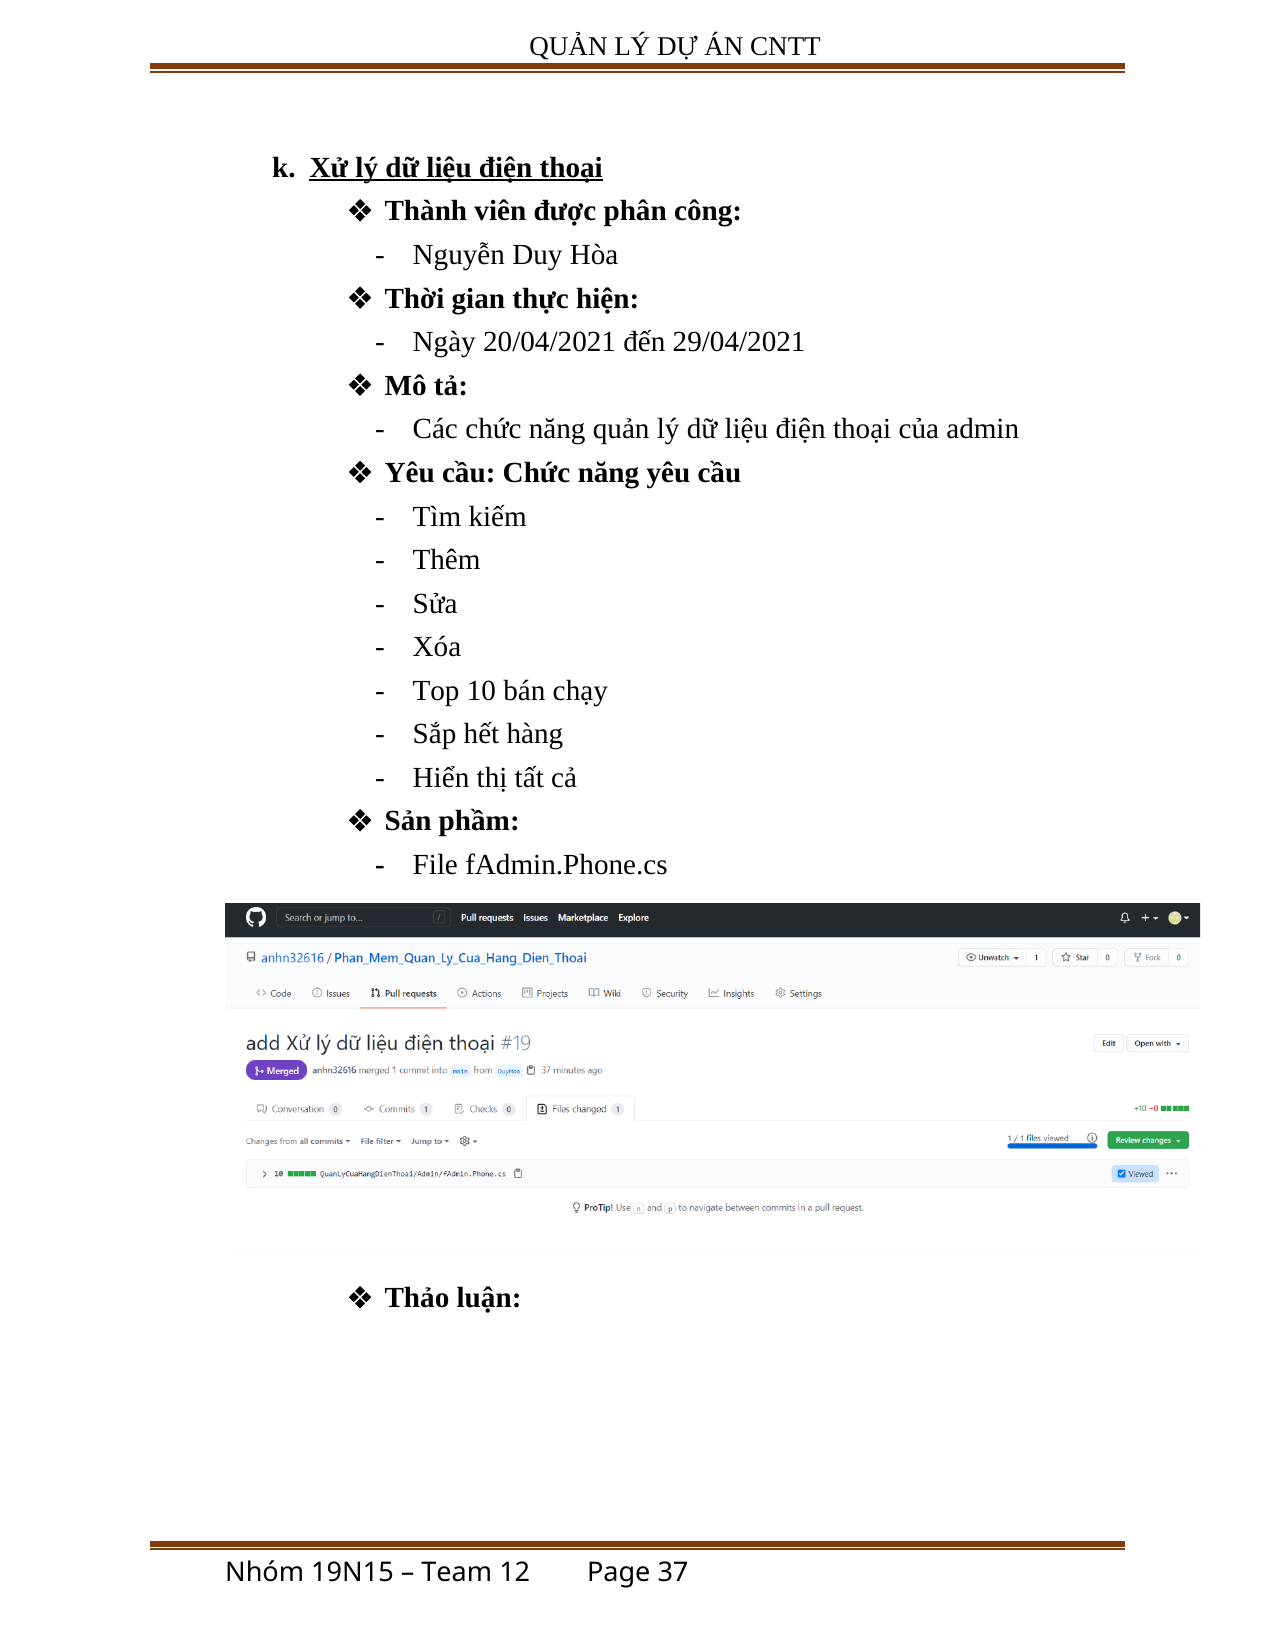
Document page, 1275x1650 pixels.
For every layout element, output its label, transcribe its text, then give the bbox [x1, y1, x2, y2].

list Xóa [375, 629, 1125, 663]
picture [225, 903, 1200, 1259]
list Top 10 bán chạy [375, 673, 1125, 706]
list Tìm kiếm [375, 499, 1125, 532]
list Sản phầm: [347, 803, 1125, 837]
list Thành viên được phân công: [347, 193, 1125, 227]
list File fAdmin.Phone.cs [375, 847, 1125, 881]
list Thảo luận: [347, 1280, 1125, 1314]
list Ngày 20/04/2021 đến 29/04/2021 [375, 324, 1125, 358]
list Các chức năng quản lý dữ liệu điện thoại của admin [375, 412, 1125, 445]
list Thời gian thực hiện: [347, 281, 1125, 314]
list Hiển thị tất cả [375, 760, 1125, 793]
list Sửa [375, 586, 1125, 619]
list Nguyễn Duy Hòa [375, 237, 1125, 271]
list Yêu cầu: Chức năng yêu cầu [347, 455, 1125, 489]
list Xử lý dữ liệu điện thoại [272, 150, 1125, 183]
list Sắp hết hàng [375, 716, 1125, 750]
list Mô tả: [347, 368, 1125, 402]
list Thêm [375, 542, 1125, 576]
